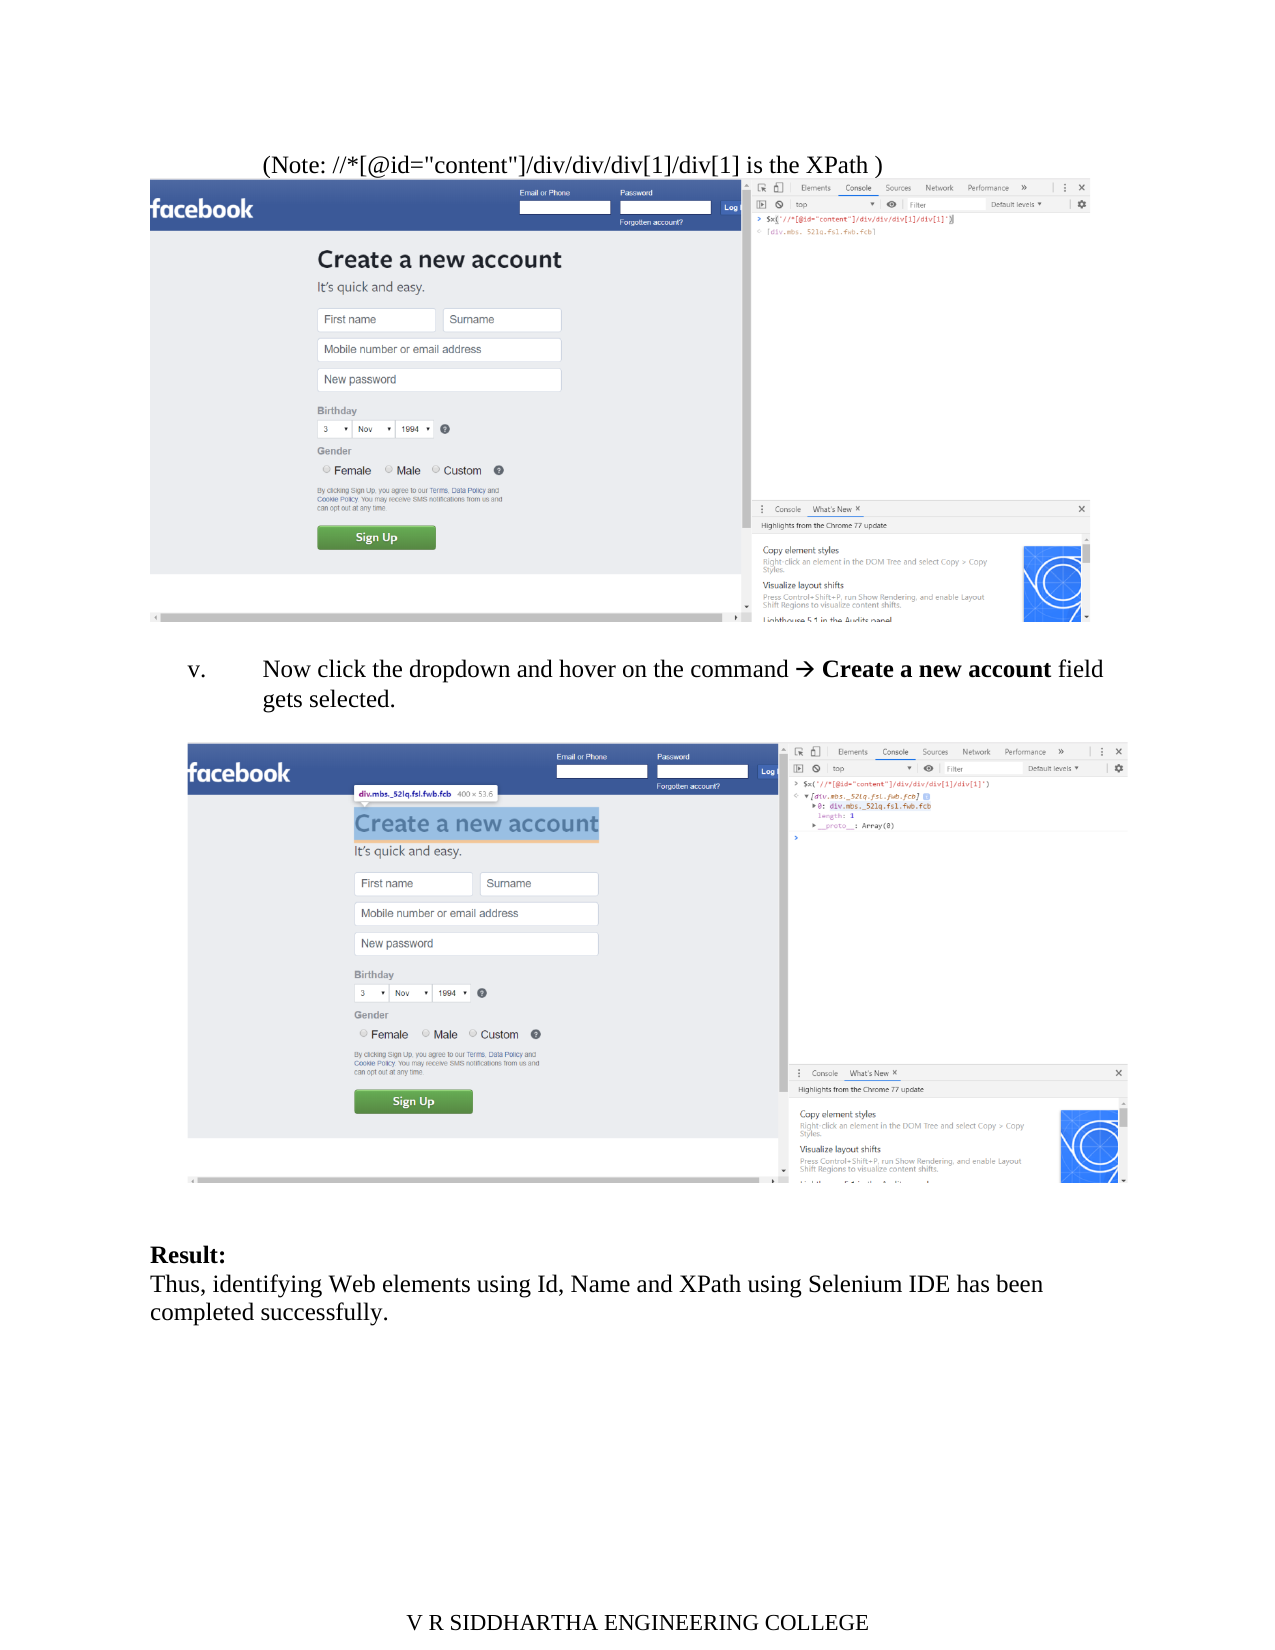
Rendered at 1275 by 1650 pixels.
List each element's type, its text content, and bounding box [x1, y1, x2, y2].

text (Note: //*[@id="content"]/div/div/div[1]/div[1] is the XPath ) [262, 150, 1125, 179]
picture [150, 178, 1091, 622]
text Result: [150, 1240, 1125, 1269]
picture [187, 741, 1128, 1183]
text Thus, identifying Web elements using Id, Name and XPath using Selenium IDE has been completed successfully. [150, 1269, 1125, 1326]
list Now click the dropdown and hover on the command 🡪 Create a new account field gets selected. [187, 650, 1125, 713]
